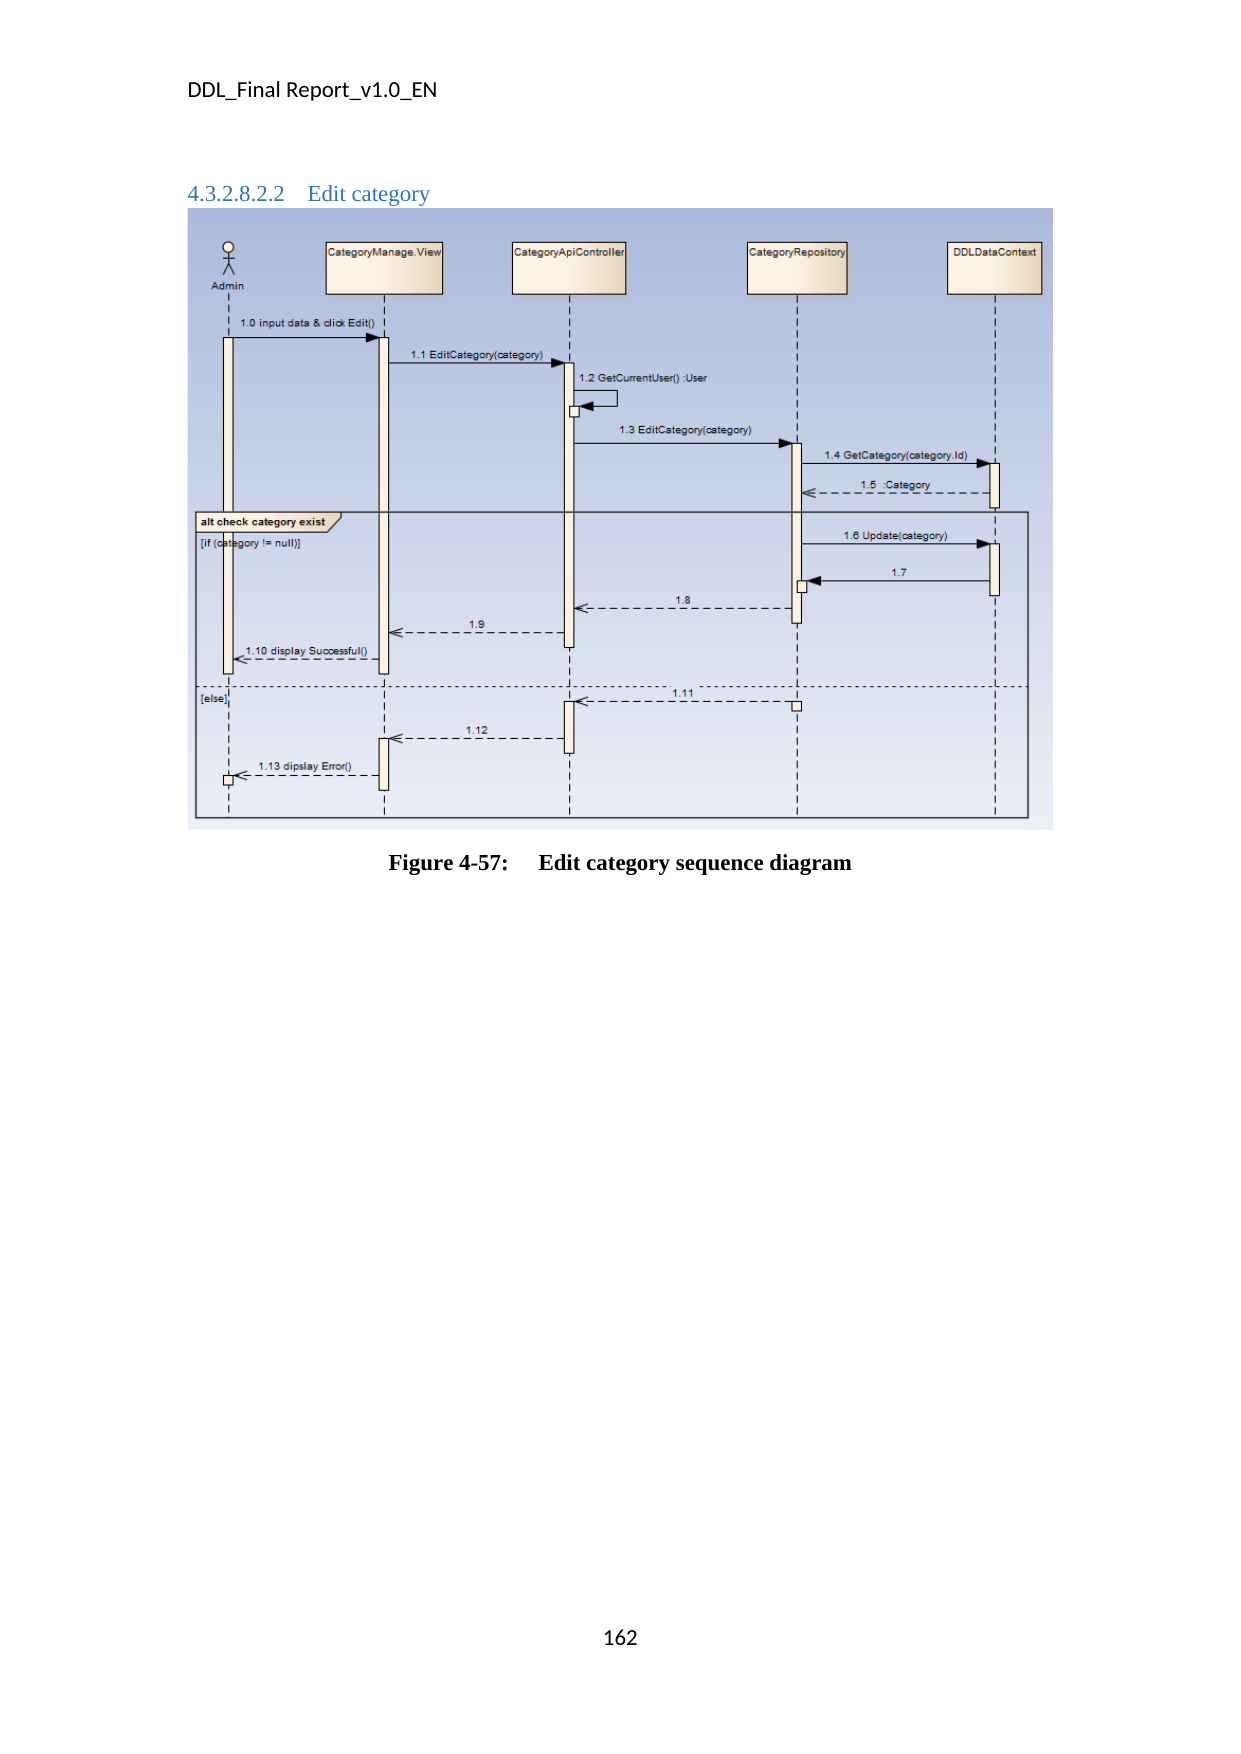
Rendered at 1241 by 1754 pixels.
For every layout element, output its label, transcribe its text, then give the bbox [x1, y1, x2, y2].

subtitle Edit category [187, 180, 1053, 206]
picture [187, 208, 1053, 830]
text Edit category sequence diagram [187, 849, 1053, 875]
